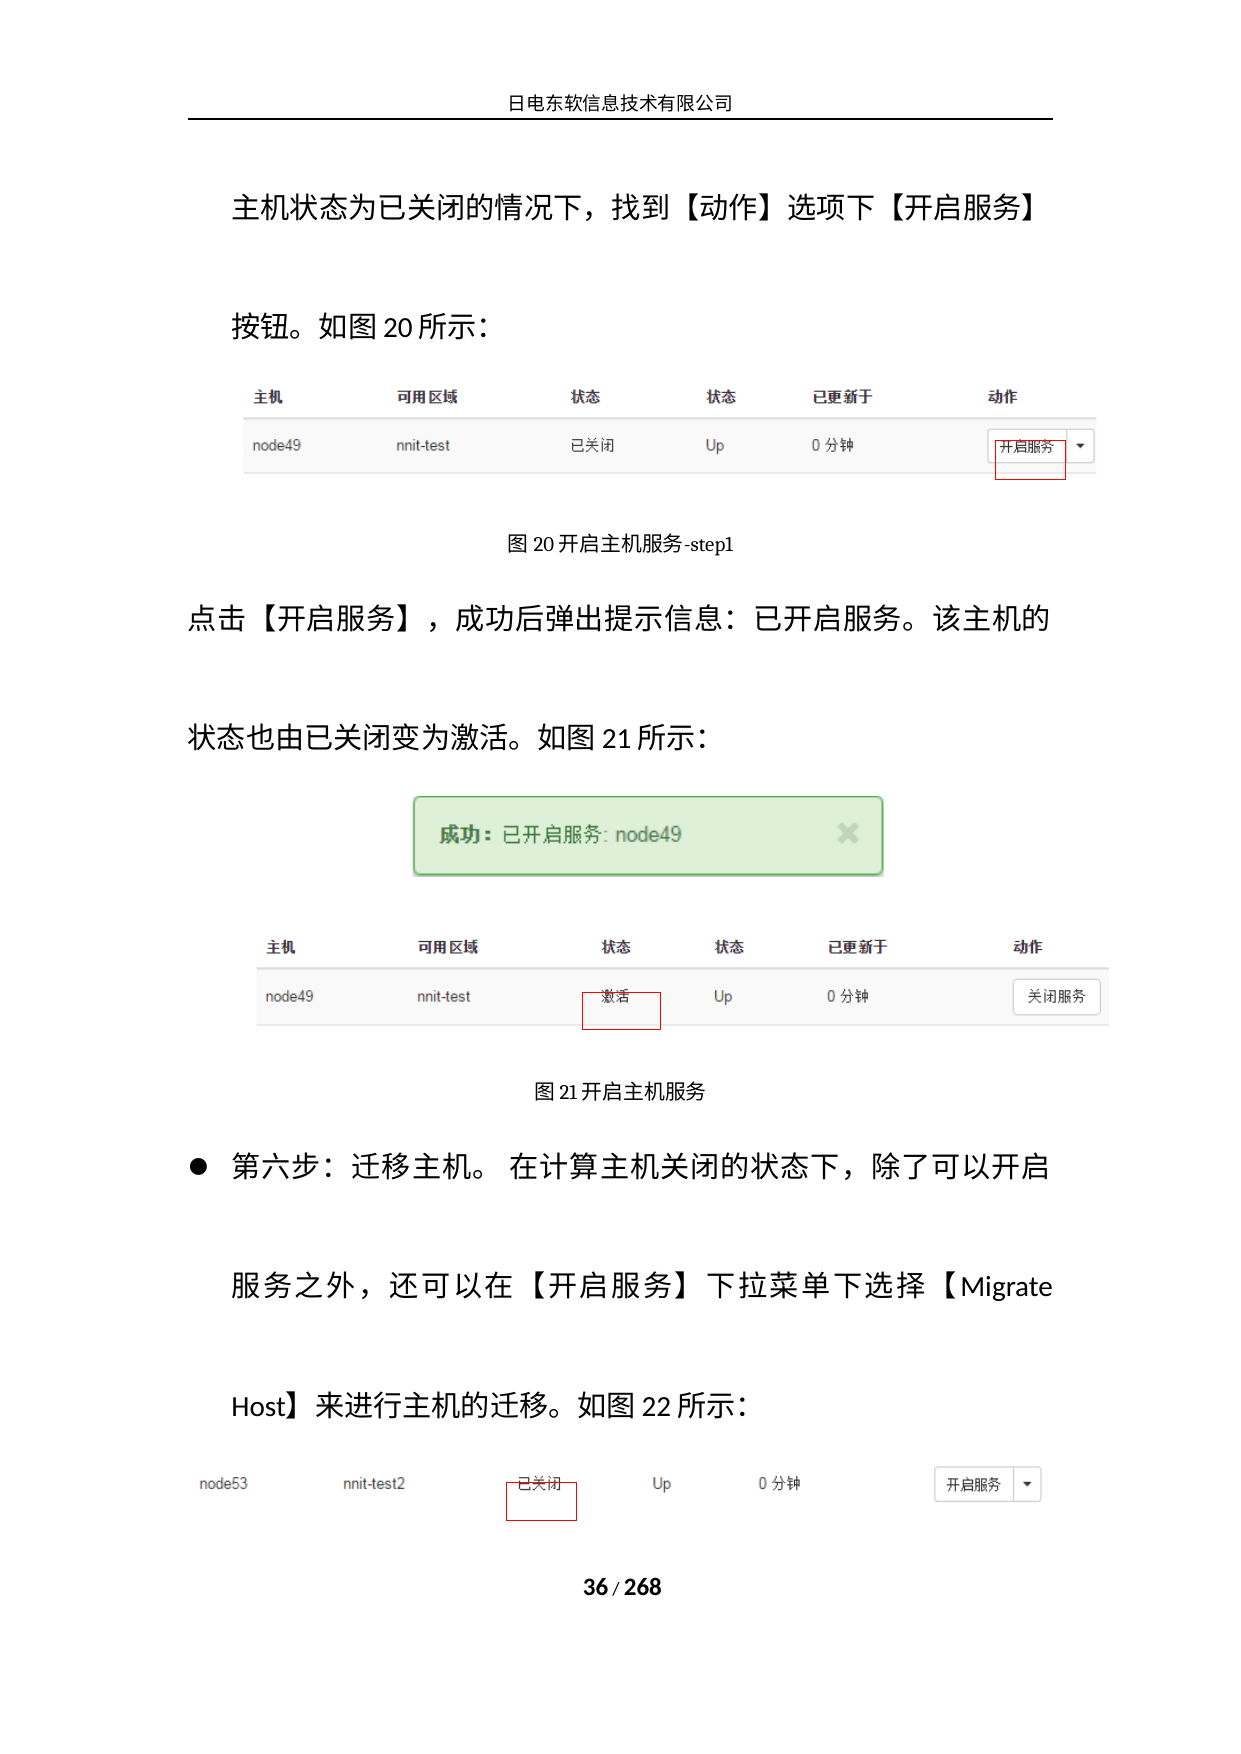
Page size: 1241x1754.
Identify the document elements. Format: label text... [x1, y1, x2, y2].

text 图 21 开启主机服务 [187, 1071, 1053, 1110]
picture [243, 933, 1109, 1028]
picture [187, 1464, 1053, 1508]
picture [412, 796, 885, 877]
text 点击【开启服务】，成功后弹出提示信息：已开启服务。该主机的状态也由已关闭变为激活。如图21所示： [187, 577, 1053, 776]
picture [231, 385, 1097, 476]
list 第六步：迁移主机。 在计算主机关闭的状态下，除了可以开启服务之外，还可以在【开启服务】下拉菜单下选择【Migrate Host】来进行主机的迁移。如图22所示： [187, 1125, 1053, 1443]
picture [996, 441, 1065, 476]
picture [583, 993, 660, 1028]
picture [507, 1483, 576, 1508]
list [187, 166, 1053, 364]
text 图 20 开启主机服务-step1 [187, 522, 1053, 562]
